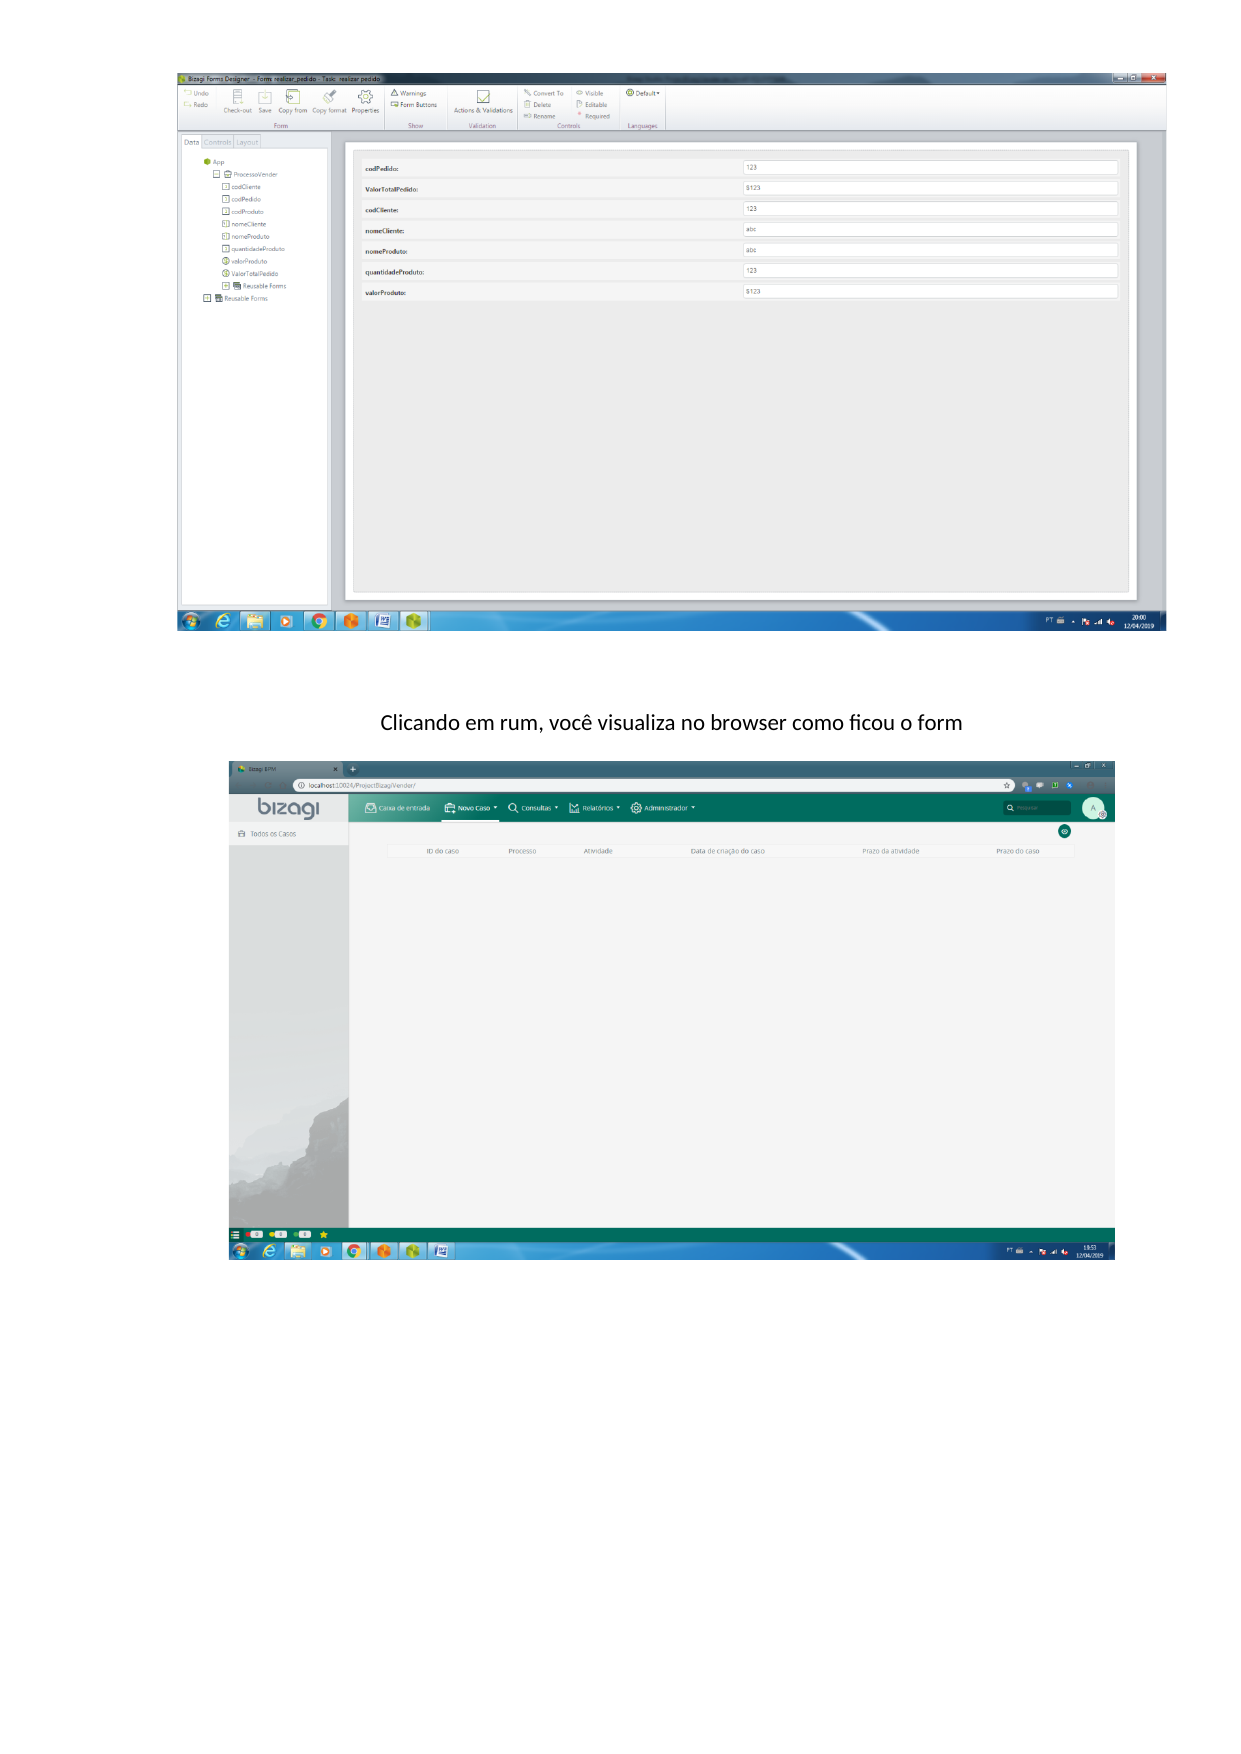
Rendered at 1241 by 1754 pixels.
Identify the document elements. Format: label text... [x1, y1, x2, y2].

picture [228, 761, 1115, 1260]
picture [177, 73, 1167, 631]
text Clicando em rum, você visualiza no browser como ficou o form [177, 708, 1167, 737]
